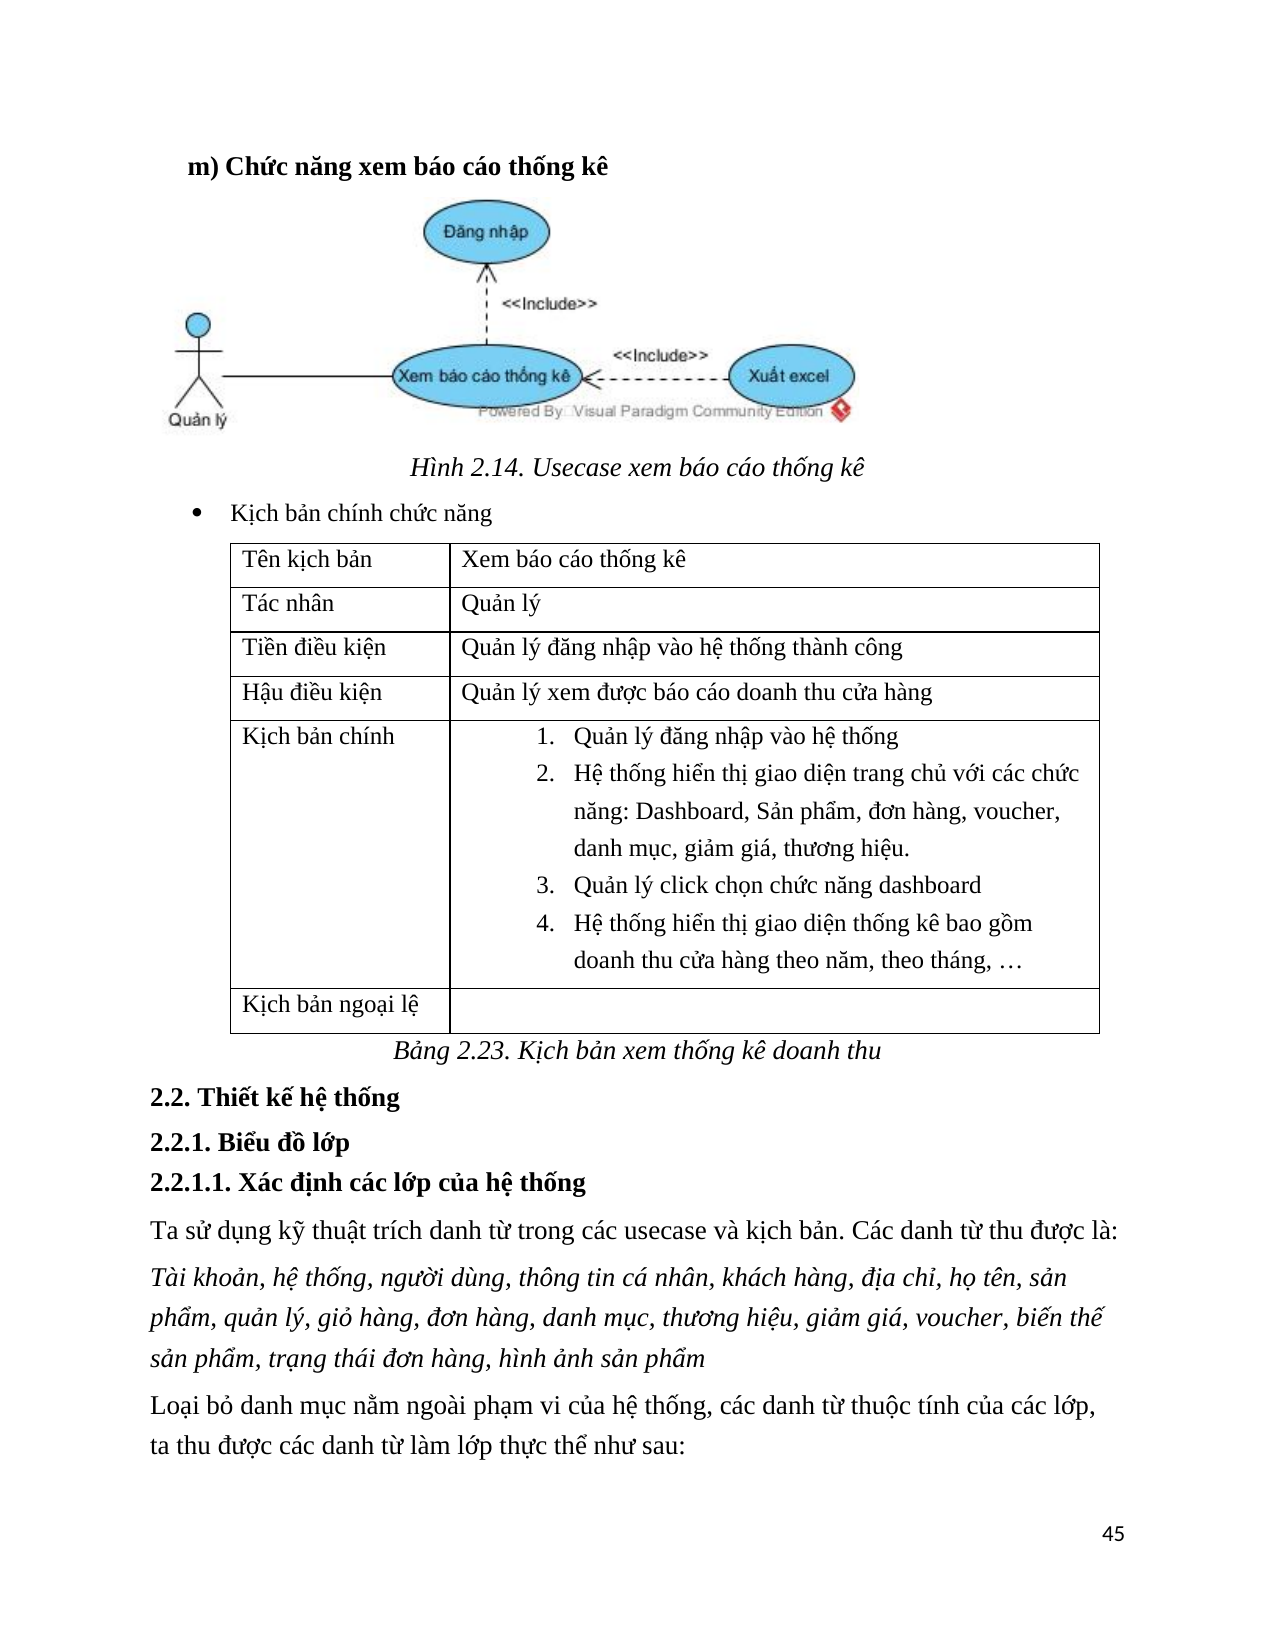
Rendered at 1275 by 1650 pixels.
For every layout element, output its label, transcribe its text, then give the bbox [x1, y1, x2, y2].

table_cell [451, 989, 1099, 1033]
table_cell Kịch bản ngoại lệ [231, 989, 449, 1033]
table_cell Quản lý đăng nhập vào hệ thống thành công [451, 633, 1099, 676]
table_cell Tác nhân [231, 588, 449, 631]
table_cell Kịch bản chính [231, 721, 449, 988]
picture [150, 197, 860, 437]
text Loại bỏ danh mục nằm ngoài phạm vi của hệ thống, các danh từ thuộc tính của các lớp, ta thu được các danh từ làm lớp thực thể như sau: [150, 1389, 1122, 1461]
table_cell Hậu điều kiện [231, 677, 449, 720]
text Bảng 2.23. Kịch bản xem thống kê doanh thu [151, 1034, 1122, 1066]
subtitle 2.2.1. Biểu đồ lớp [150, 1126, 1125, 1157]
table_header Tên kịch bản [231, 544, 449, 587]
text Hình 2.14. Usecase xem báo cáo thống kê [151, 451, 1122, 482]
text Ta sử dụng kỹ thuật trích danh từ trong các usecase và kịch bản. Các danh từ thu được là: [150, 1214, 1122, 1245]
table_cell Quản lý [451, 588, 1099, 631]
table_cell Quản lý đăng nhập vào hệ thống Hệ thống hiển thị giao diện trang chủ với các chức năng: Dashboard, Sản phẩm, đơn hàng, voucher, danh mục, giảm giá, thương hiệu. Quản lý click chọn chức năng dashboard Hệ thống hiển thị giao diện thống kê bao gồm doanh thu cửa hàng theo năm, theo tháng, … [451, 721, 1099, 988]
text 2.2.1.1. Xác định các lớp của hệ thống [150, 1167, 1122, 1198]
text Tài khoản, hệ thống, người dùng, thông tin cá nhân, khách hàng, địa chỉ, họ tên, sản phẩm, quản lý, giỏ hàng, đơn hàng, danh mục, thương hiệu, giảm giá, voucher, biến thế sản phẩm, trạng thái đơn hàng, hình ảnh sản phẩm [150, 1261, 1122, 1373]
table_header Xem báo cáo thống kê [451, 544, 1099, 587]
subtitle 2.2. Thiết kế hệ thống [150, 1082, 1125, 1113]
list Kịch bản chính chức năng [193, 498, 1122, 527]
table_cell Tiền điều kiện [231, 633, 449, 676]
list Chức năng xem báo cáo thống kê [187, 150, 1122, 181]
table_cell Quản lý xem được báo cáo doanh thu cửa hàng [451, 677, 1099, 720]
